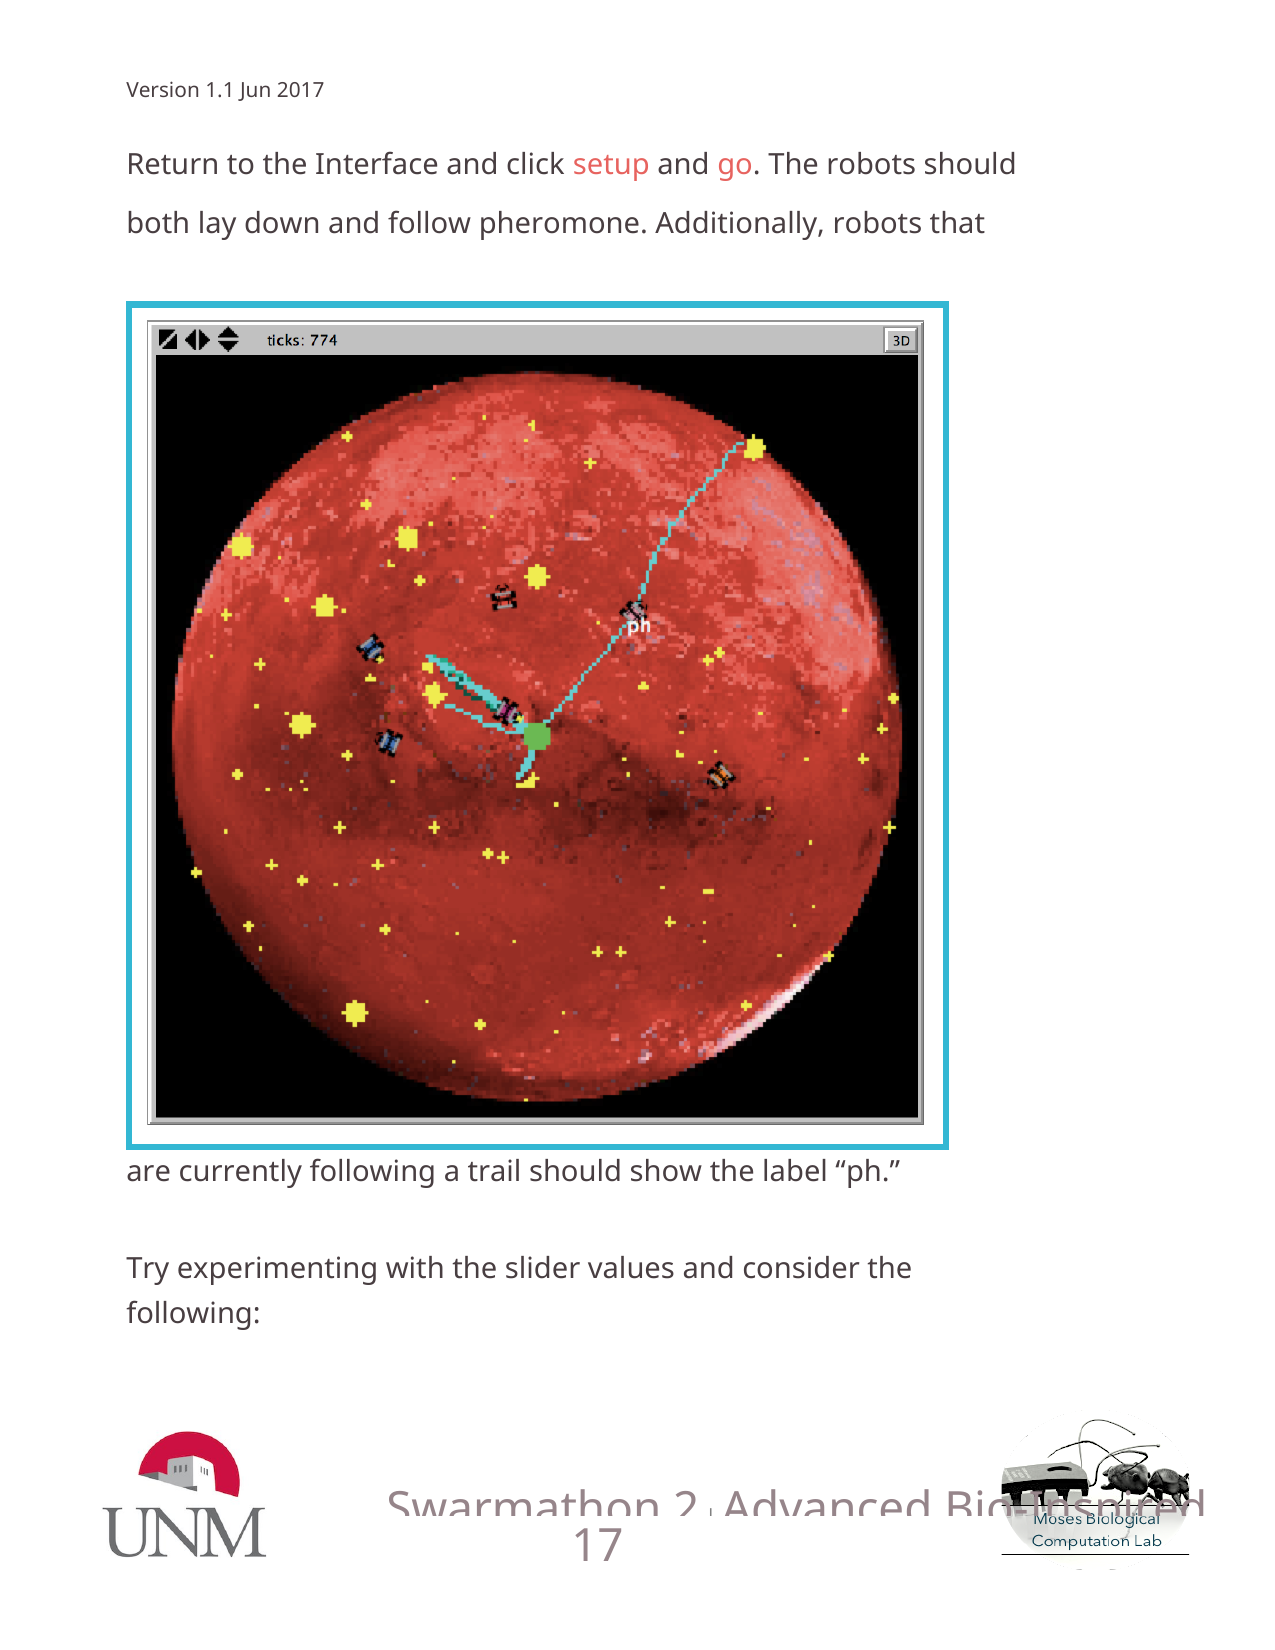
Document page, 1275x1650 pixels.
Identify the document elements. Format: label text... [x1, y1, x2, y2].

picture [1001, 1410, 1190, 1570]
picture [101, 1430, 267, 1558]
picture [132, 308, 943, 1144]
text Try experimenting with the slider values and consider the following: [126, 1247, 1020, 1332]
